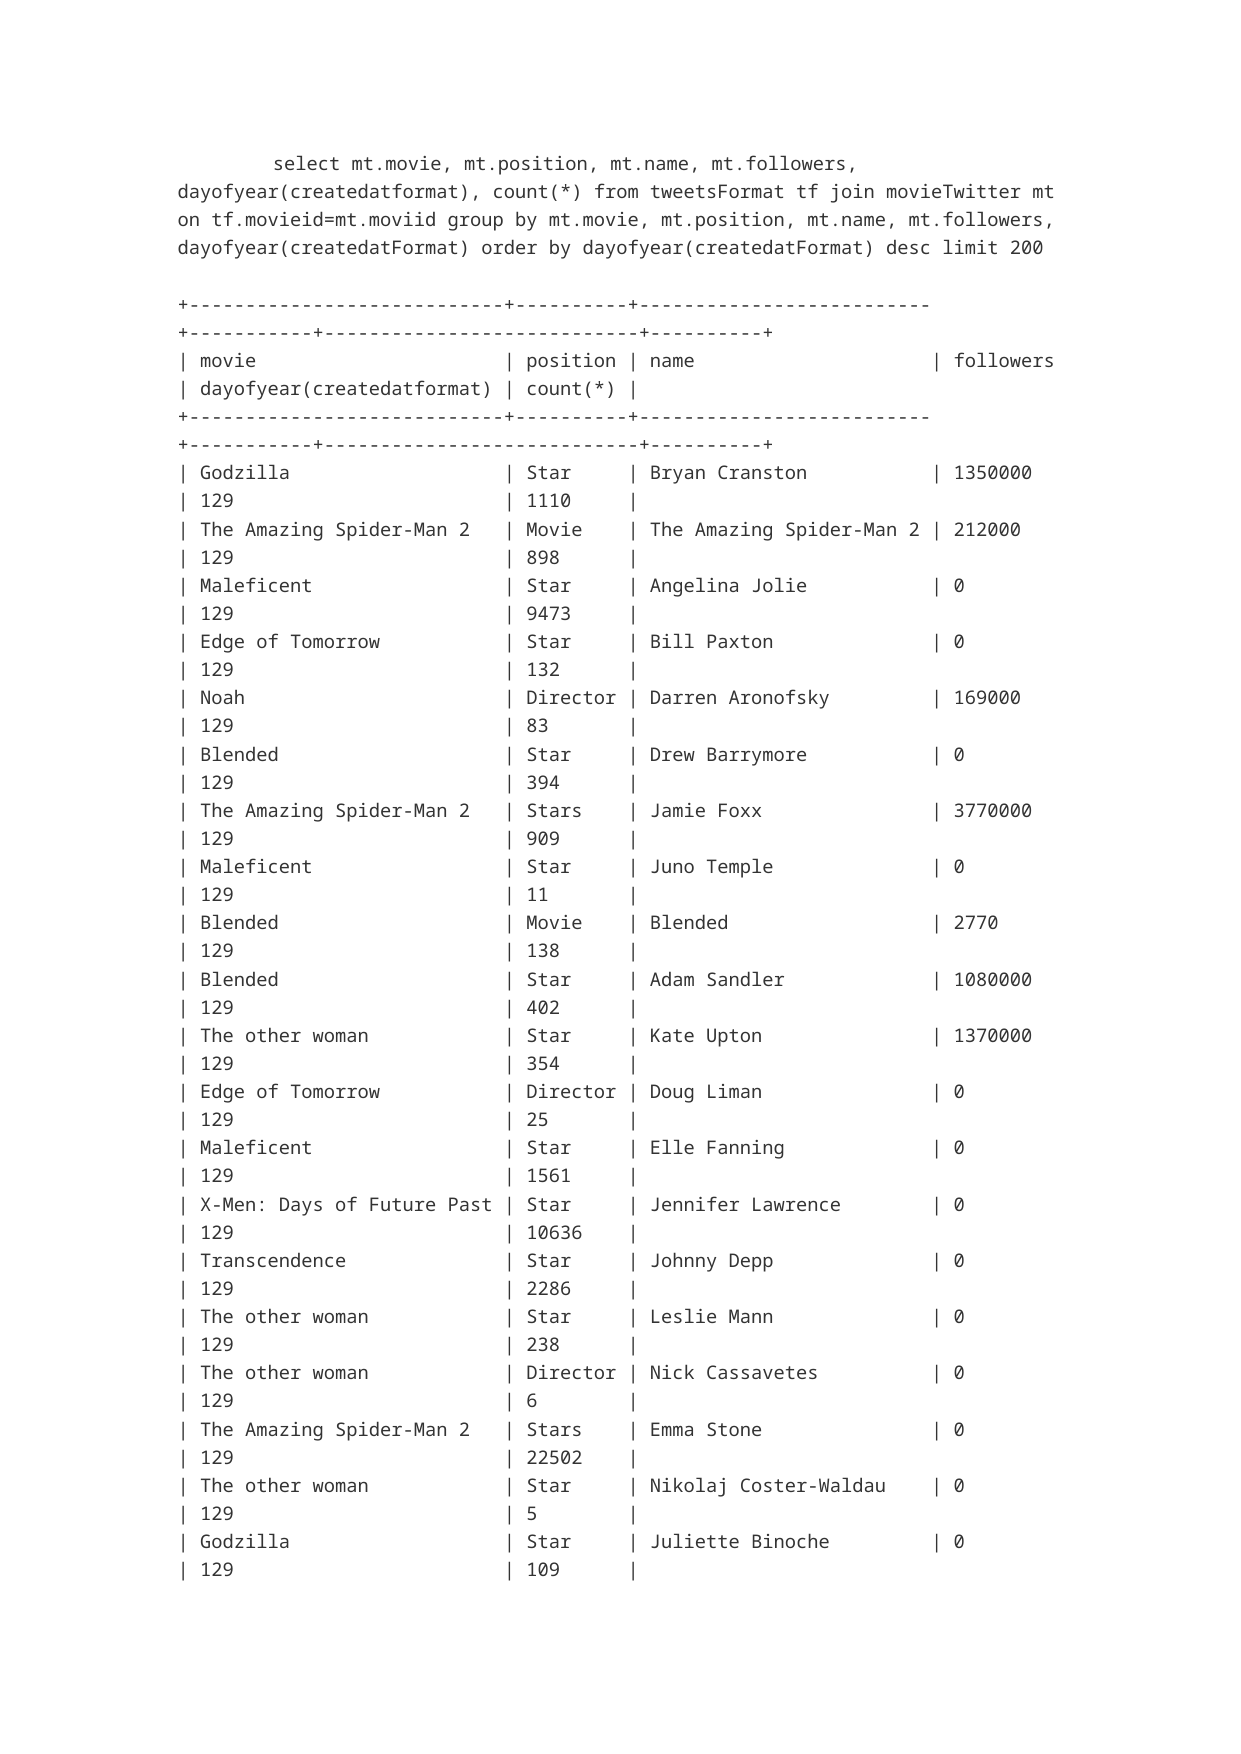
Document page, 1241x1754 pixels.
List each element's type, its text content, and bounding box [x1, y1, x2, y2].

text +----------------------------+----------+--------------------------+-----------+----------------------------+----------+ [177, 288, 1063, 344]
text | Maleficent | Star | Angelina Jolie | 0 | 129 | 9473 | [177, 569, 1063, 626]
text | Maleficent | Star | Juno Temple | 0 | 129 | 11 | [177, 851, 1063, 907]
text | Edge of Tomorrow | Director | Doug Liman | 0 | 129 | 25 | [177, 1076, 1063, 1132]
text | Godzilla | Star | Juliette Binoche | 0 | 129 | 109 | [177, 1526, 1063, 1582]
text | Noah | Director | Darren Aronofsky | 169000 | 129 | 83 | [177, 682, 1063, 738]
text | The other woman | Star | Leslie Mann | 0 | 129 | 238 | [177, 1301, 1063, 1357]
text | Blended | Star | Drew Barrymore | 0 | 129 | 394 | [177, 738, 1063, 794]
text | Blended | Star | Adam Sandler | 1080000 | 129 | 402 | [177, 963, 1063, 1019]
text | Maleficent | Star | Elle Fanning | 0 | 129 | 1561 | [177, 1132, 1063, 1188]
text | Blended | Movie | Blended | 2770 | 129 | 138 | [177, 907, 1063, 963]
text | The Amazing Spider-Man 2 | Stars | Emma Stone | 0 | 129 | 22502 | [177, 1413, 1063, 1469]
text select mt.movie, mt.position, mt.name, mt.followers, dayofyear(createdatformat), count(*) from tweetsFormat tf join movieTwitter mt on tf.movieid=mt.moviid group by mt.movie, mt.position, mt.name, mt.followers, dayofyear(createdatFormat) order by dayofyear(createdatFormat) desc limit 200 [177, 148, 1063, 260]
text | Edge of Tomorrow | Star | Bill Paxton | 0 | 129 | 132 | [177, 626, 1063, 682]
text | The Amazing Spider-Man 2 | Movie | The Amazing Spider-Man 2 | 212000 | 129 | 898 | [177, 513, 1063, 569]
text | The other woman | Director | Nick Cassavetes | 0 | 129 | 6 | [177, 1357, 1063, 1413]
text | Transcendence | Star | Johnny Depp | 0 | 129 | 2286 | [177, 1244, 1063, 1301]
text | The other woman | Star | Nikolaj Coster-Waldau | 0 | 129 | 5 | [177, 1469, 1063, 1526]
text | The Amazing Spider-Man 2 | Stars | Jamie Foxx | 3770000 | 129 | 909 | [177, 794, 1063, 851]
text | movie | position | name | followers | dayofyear(createdatformat) | count(*) | [177, 344, 1063, 401]
text | X-Men: Days of Future Past | Star | Jennifer Lawrence | 0 | 129 | 10636 | [177, 1188, 1063, 1244]
text | The other woman | Star | Kate Upton | 1370000 | 129 | 354 | [177, 1019, 1063, 1076]
text | Godzilla | Star | Bryan Cranston | 1350000 | 129 | 1110 | [177, 457, 1063, 513]
text +----------------------------+----------+--------------------------+-----------+----------------------------+----------+ [177, 401, 1063, 457]
